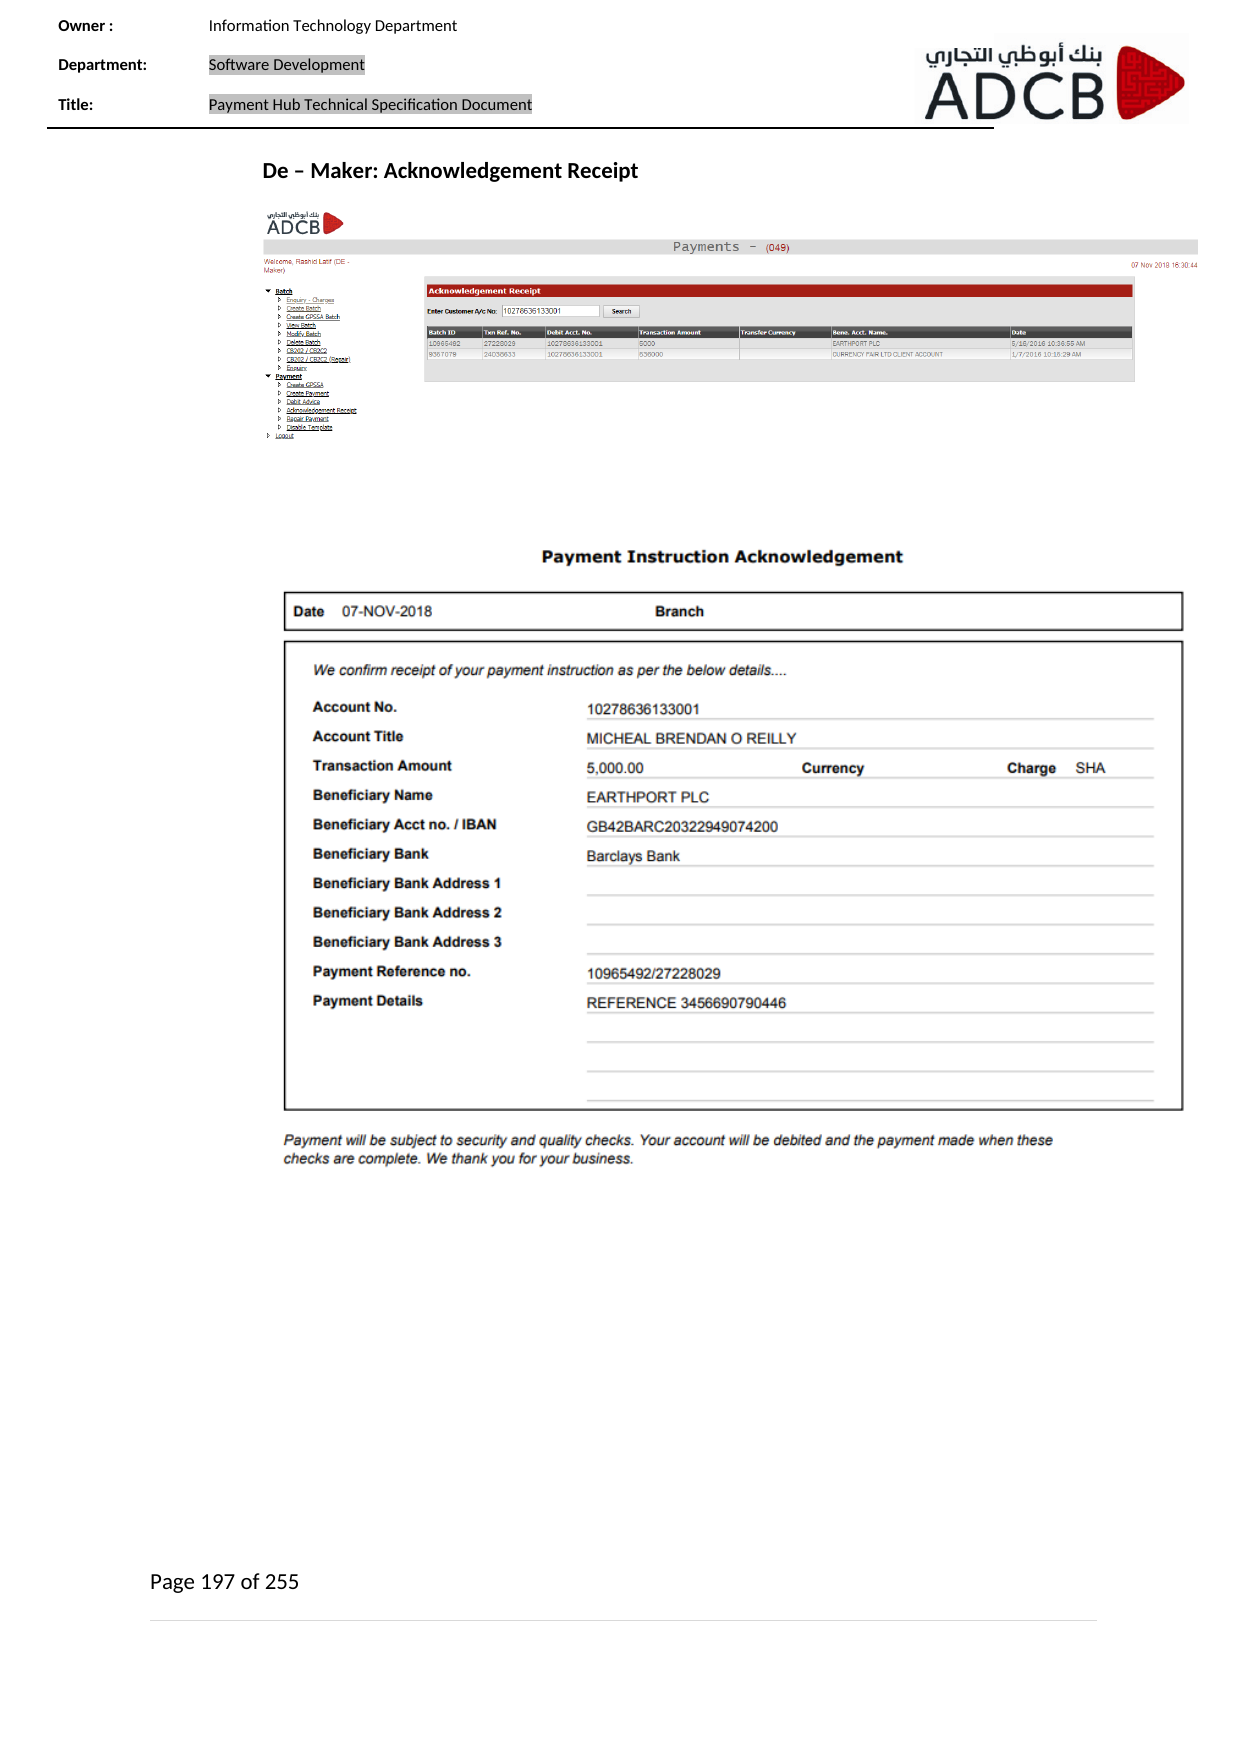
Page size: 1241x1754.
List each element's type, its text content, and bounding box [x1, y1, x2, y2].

picture [914, 33, 1189, 124]
picture [262, 472, 1202, 1193]
text De – Maker: Acknowledgement Receipt [262, 157, 1097, 185]
picture [262, 209, 1203, 448]
